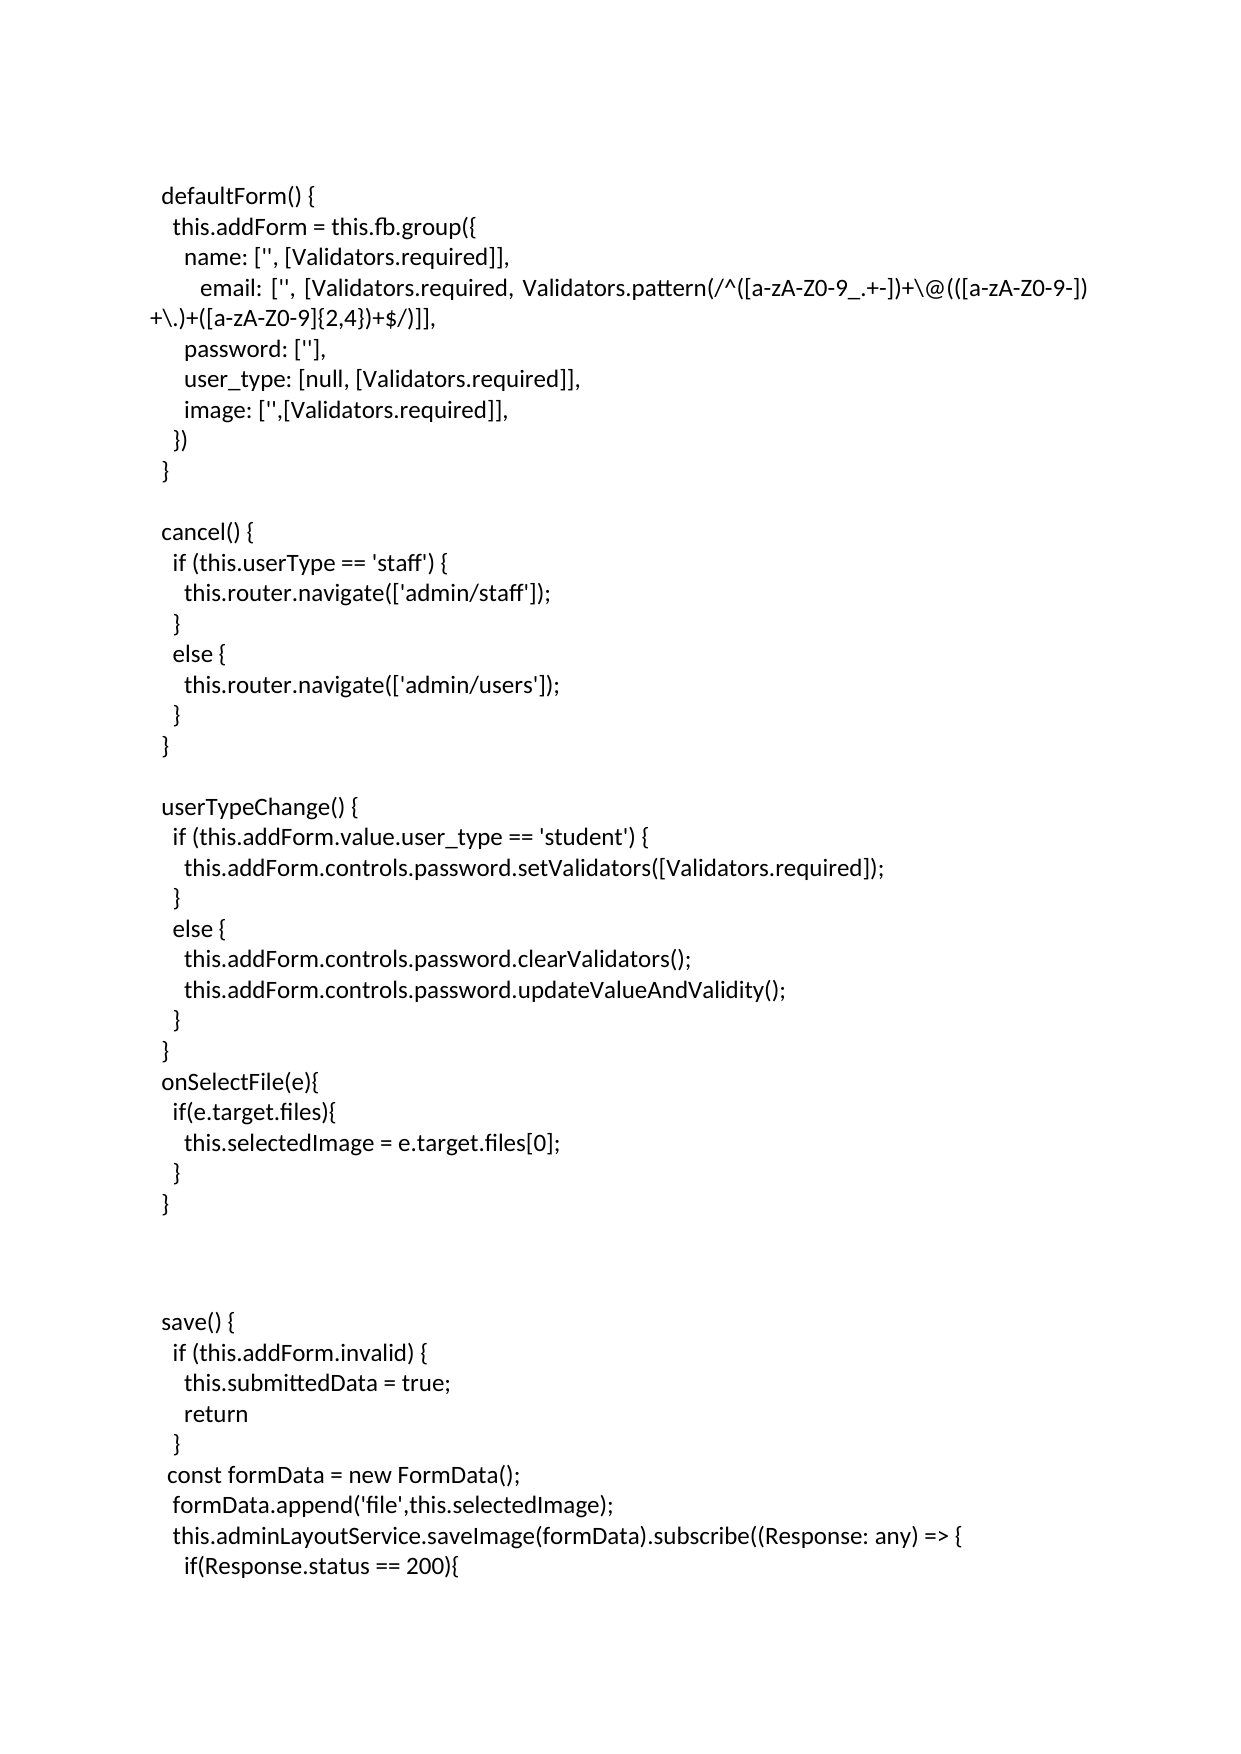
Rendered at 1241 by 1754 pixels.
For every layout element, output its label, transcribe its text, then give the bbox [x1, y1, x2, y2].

text user_type: [null, [Validators.required]], [150, 364, 1090, 394]
text if (this.userType == 'staff') { [150, 547, 1090, 577]
text if(Response.status == 200){ [150, 1550, 1090, 1581]
text } [150, 455, 1090, 486]
text this.router.navigate(['admin/users']); [150, 669, 1090, 699]
text if (this.addForm.value.user_type == 'student') { [150, 821, 1090, 852]
text name: ['', [Validators.required]], [150, 242, 1090, 272]
text this.submittedData = true; [150, 1367, 1090, 1398]
text } [150, 1188, 1090, 1218]
text if (this.addForm.invalid) { [150, 1337, 1090, 1367]
text onSelectFile(e){ [150, 1066, 1090, 1096]
text if(e.target.files){ [150, 1096, 1090, 1127]
text } [150, 730, 1090, 760]
text this.addForm = this.fb.group({ [150, 211, 1090, 242]
text save() { [150, 1306, 1090, 1337]
text userTypeChange() { [150, 791, 1090, 821]
text this.addForm.controls.password.updateValueAndValidity(); [150, 974, 1090, 1004]
text } [150, 608, 1090, 638]
text else { [150, 913, 1090, 943]
text } [150, 1004, 1090, 1035]
text this.router.navigate(['admin/staff']); [150, 577, 1090, 608]
text } [150, 1428, 1090, 1459]
text } [150, 699, 1090, 730]
text defaultForm() { [150, 181, 1090, 211]
text this.addForm.controls.password.setValidators([Validators.required]); [150, 852, 1090, 882]
text this.adminLayoutService.saveImage(formData).subscribe((Response: any) => { [150, 1520, 1090, 1550]
text } [150, 1157, 1090, 1188]
text image: ['',[Validators.required]], [150, 394, 1090, 425]
text } [150, 882, 1090, 913]
text this.selectedImage = e.target.files[0]; [150, 1127, 1090, 1157]
text email: ['', [Validators.required, Validators.pattern(/^([a-zA-Z0-9_.+-])+\@(([a-zA-Z0-9-])+\.)+([a-zA-Z0-9]{2,4})+$/)]], [150, 272, 1090, 333]
text return [150, 1398, 1090, 1428]
text else { [150, 638, 1090, 669]
text formData.append('file',this.selectedImage); [150, 1489, 1090, 1520]
text const formData = new FormData(); [150, 1459, 1090, 1489]
text this.addForm.controls.password.clearValidators(); [150, 943, 1090, 974]
text password: [''], [150, 333, 1090, 364]
text }) [150, 425, 1090, 455]
text cancel() { [150, 516, 1090, 547]
text } [150, 1035, 1090, 1066]
